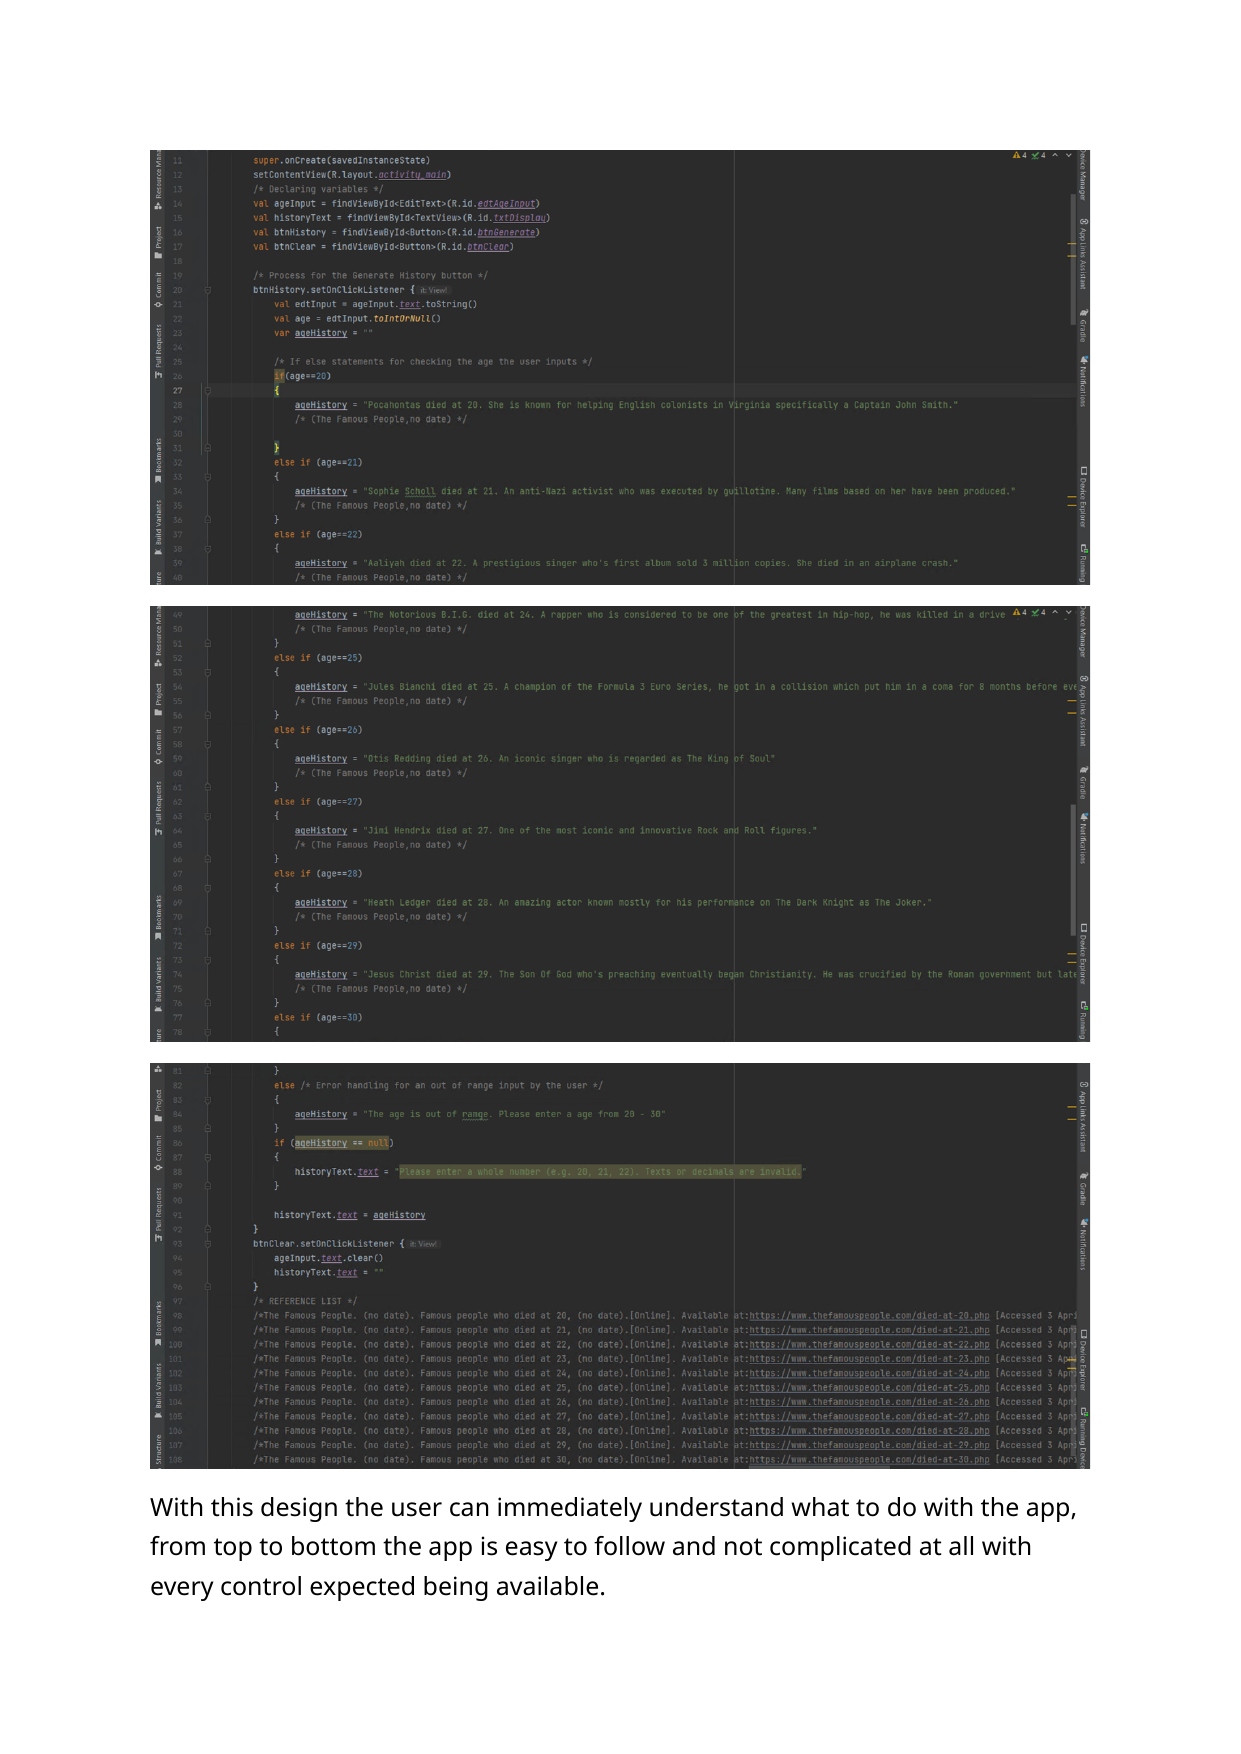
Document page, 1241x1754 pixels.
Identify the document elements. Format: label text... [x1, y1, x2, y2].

picture [150, 1063, 1091, 1469]
picture [150, 606, 1091, 1042]
picture [150, 150, 1091, 585]
text With this design the user can immediately understand what to do with the app, from top to bottom the app is easy to follow and not complicated at all with every control expected being available. [150, 1490, 1090, 1602]
